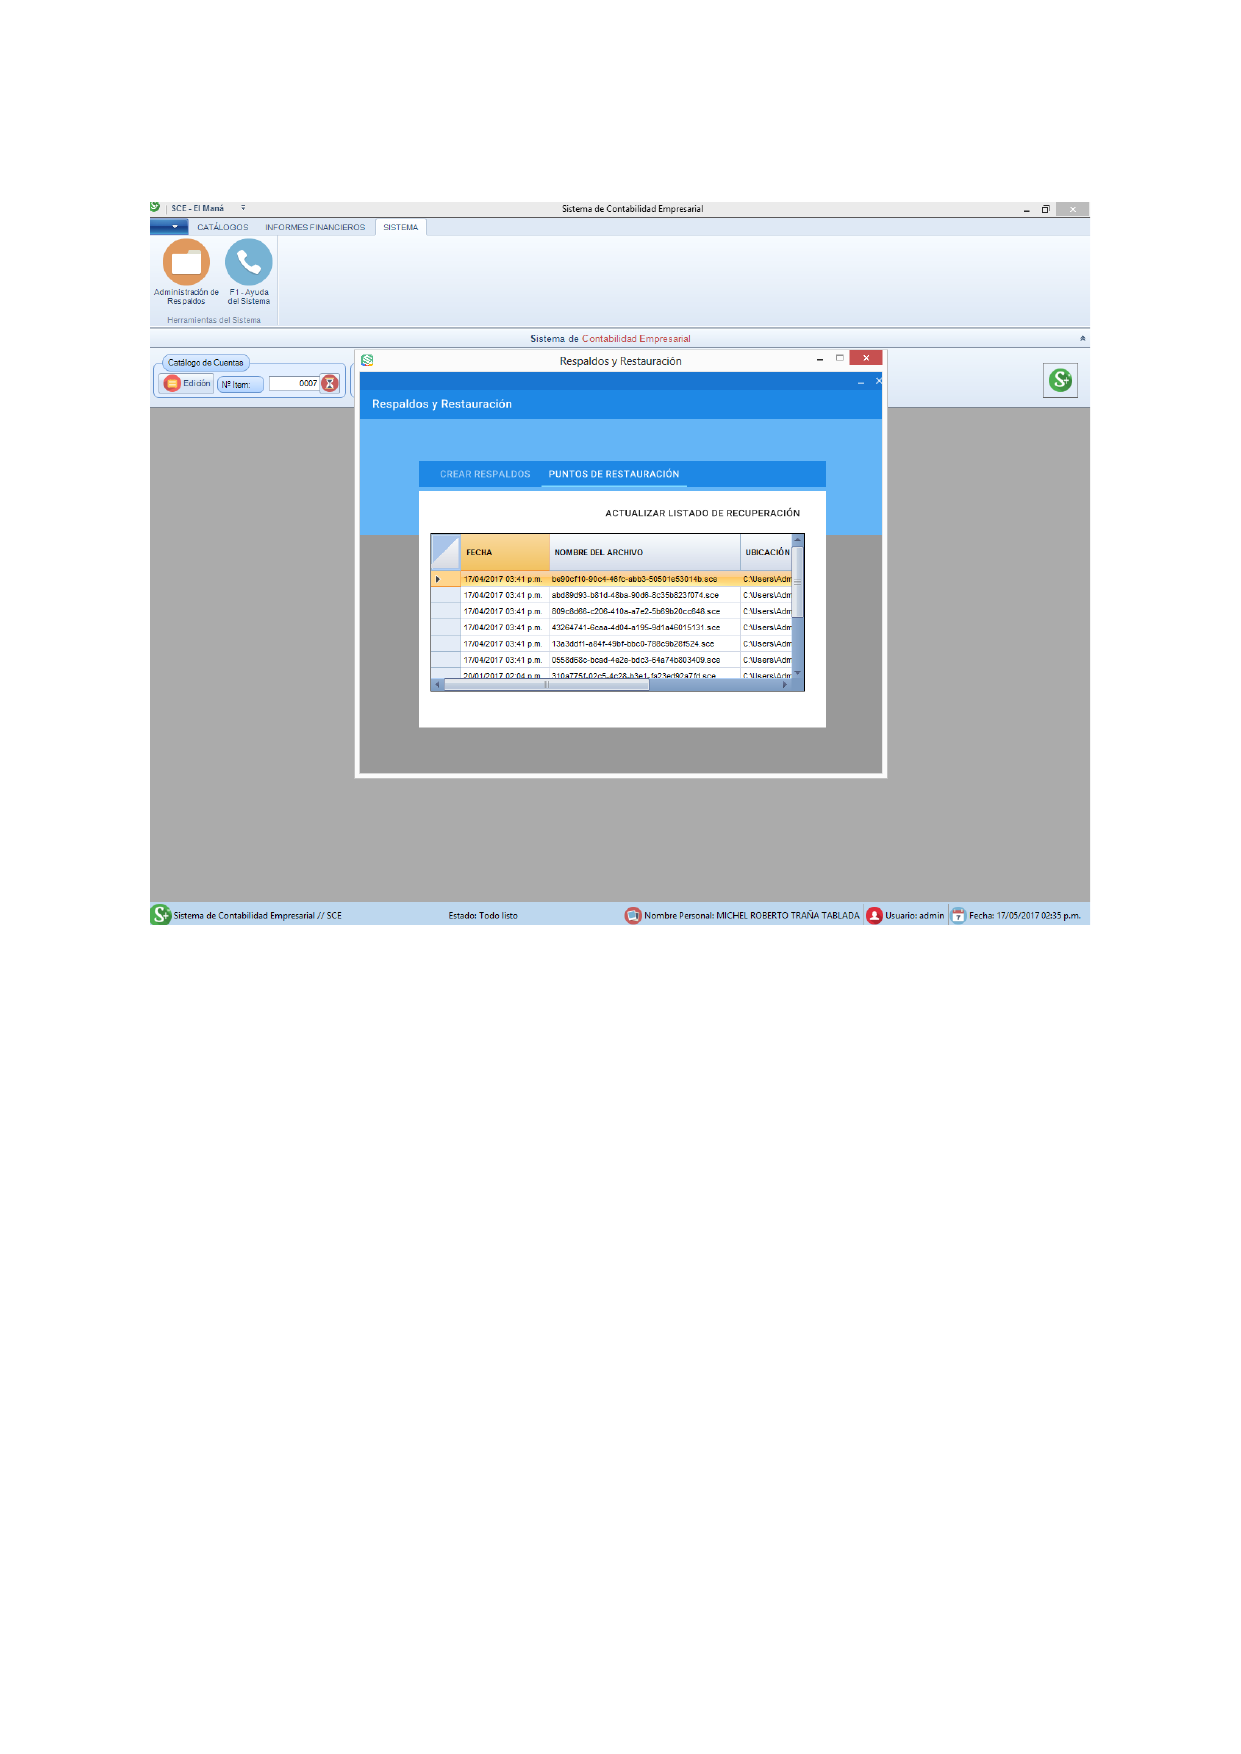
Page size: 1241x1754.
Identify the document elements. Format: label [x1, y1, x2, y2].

picture [150, 202, 1091, 925]
